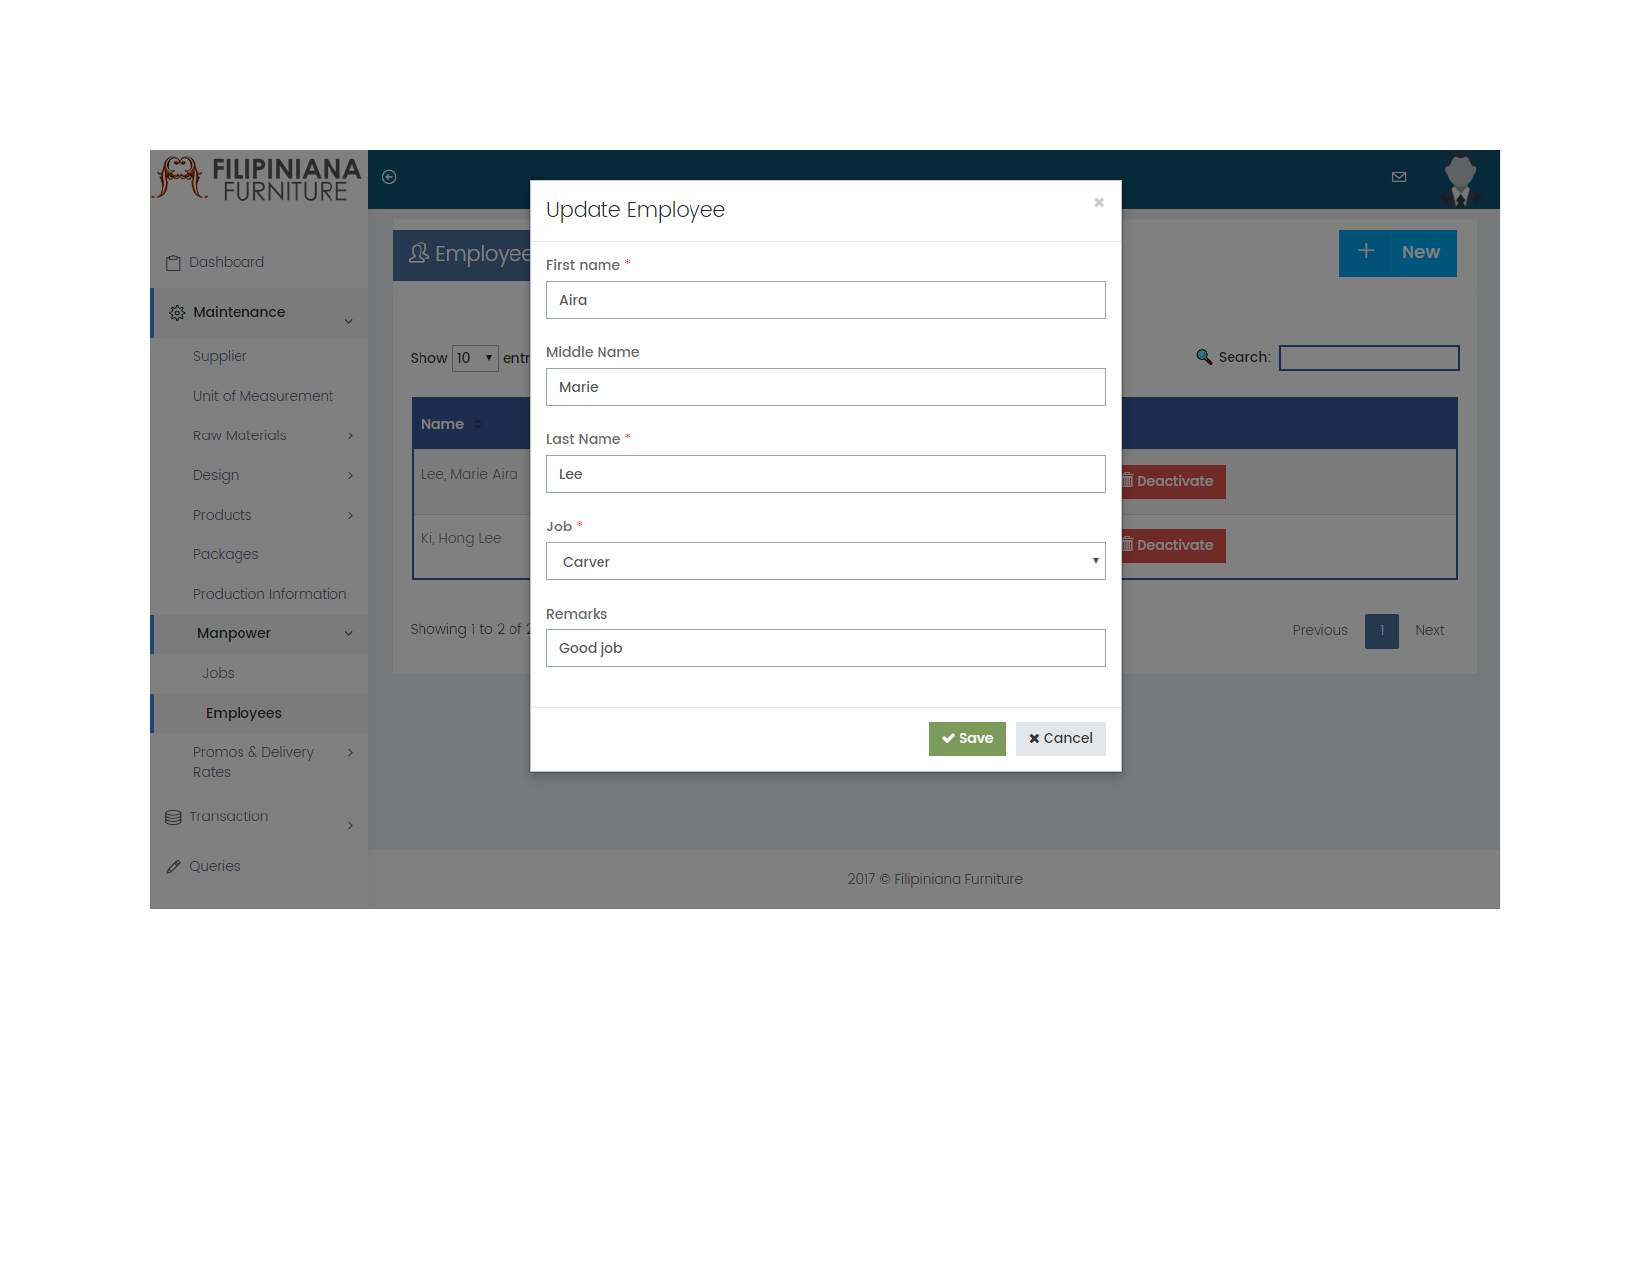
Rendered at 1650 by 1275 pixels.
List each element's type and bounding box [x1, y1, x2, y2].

picture [150, 150, 1500, 909]
